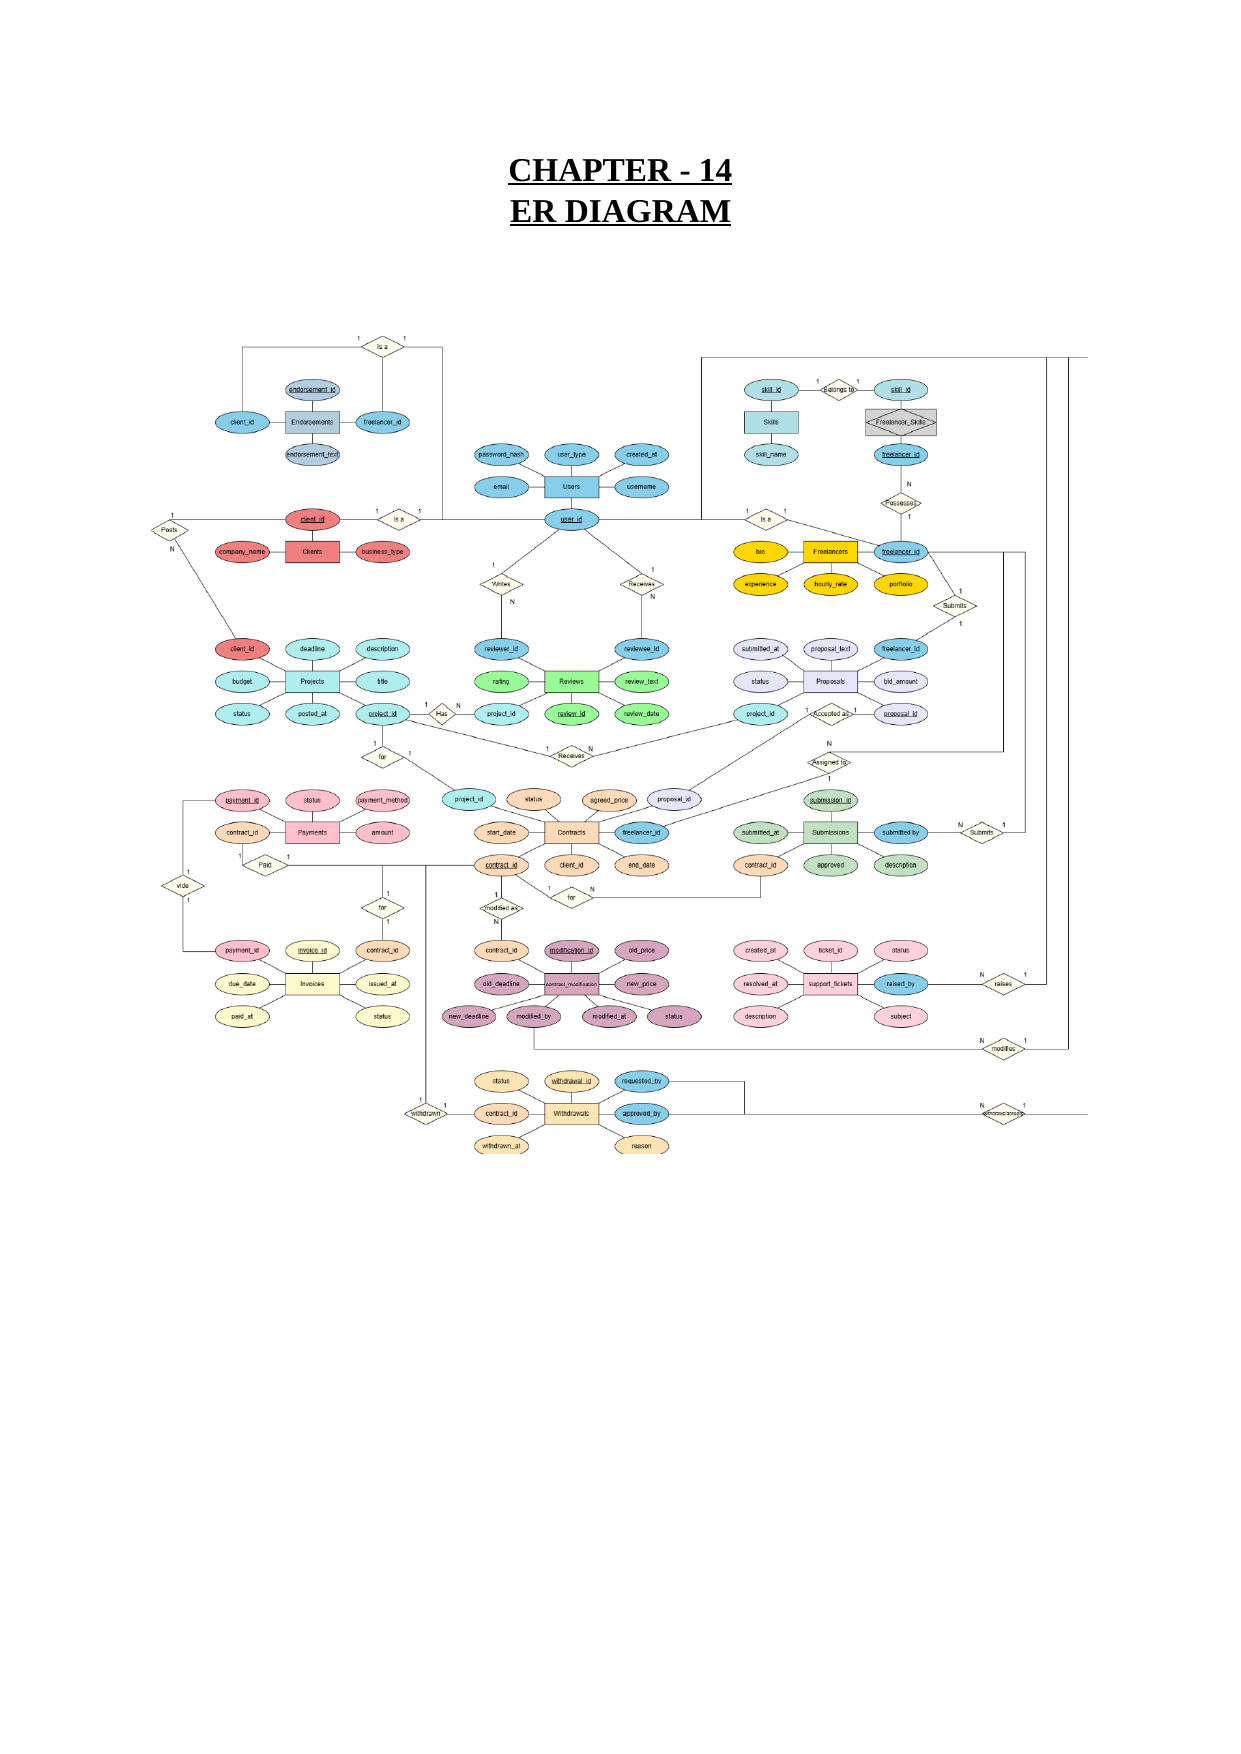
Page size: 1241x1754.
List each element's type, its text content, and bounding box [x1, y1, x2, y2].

text CHAPTER - 14 ER DIAGRAM [150, 150, 1090, 230]
picture [150, 330, 1087, 1152]
